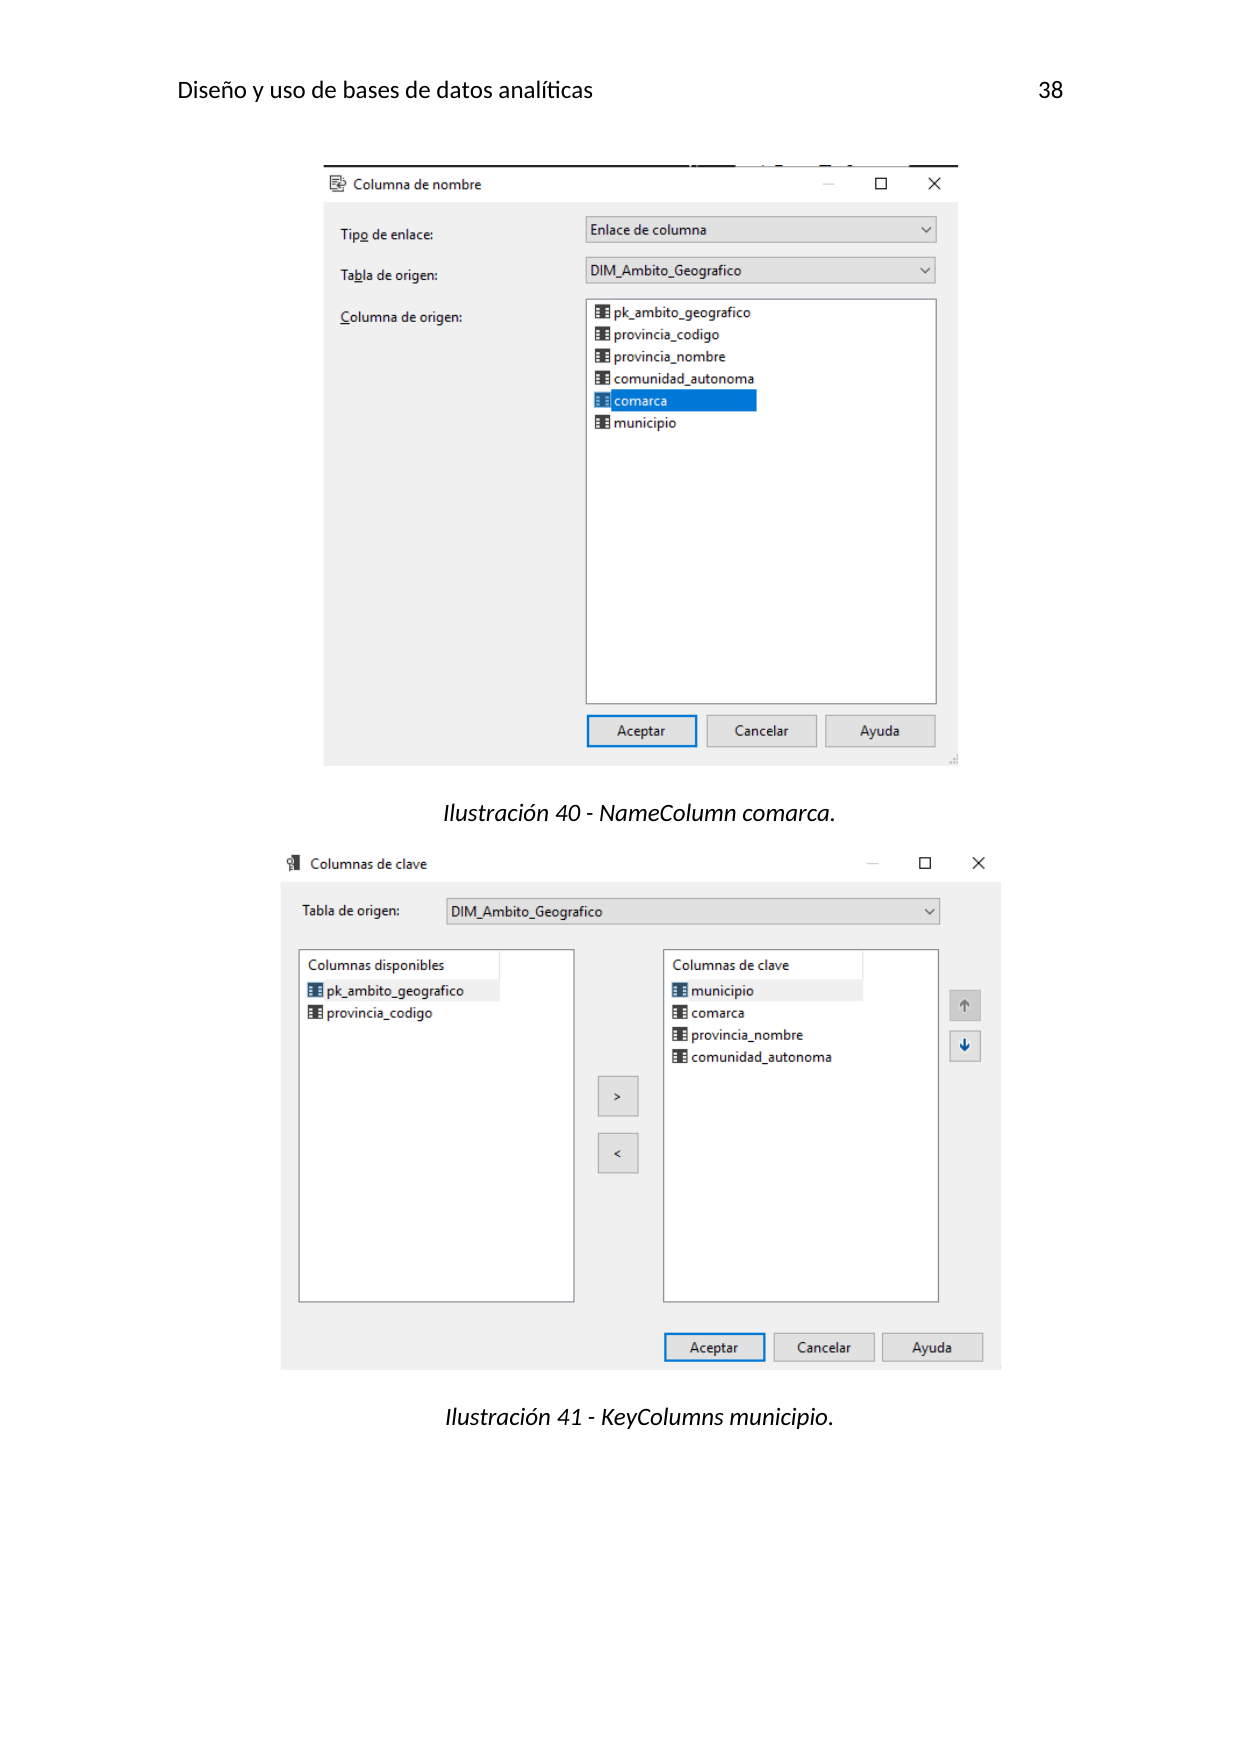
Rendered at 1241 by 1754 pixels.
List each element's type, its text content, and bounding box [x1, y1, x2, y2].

picture [323, 165, 959, 766]
picture [280, 848, 1002, 1370]
